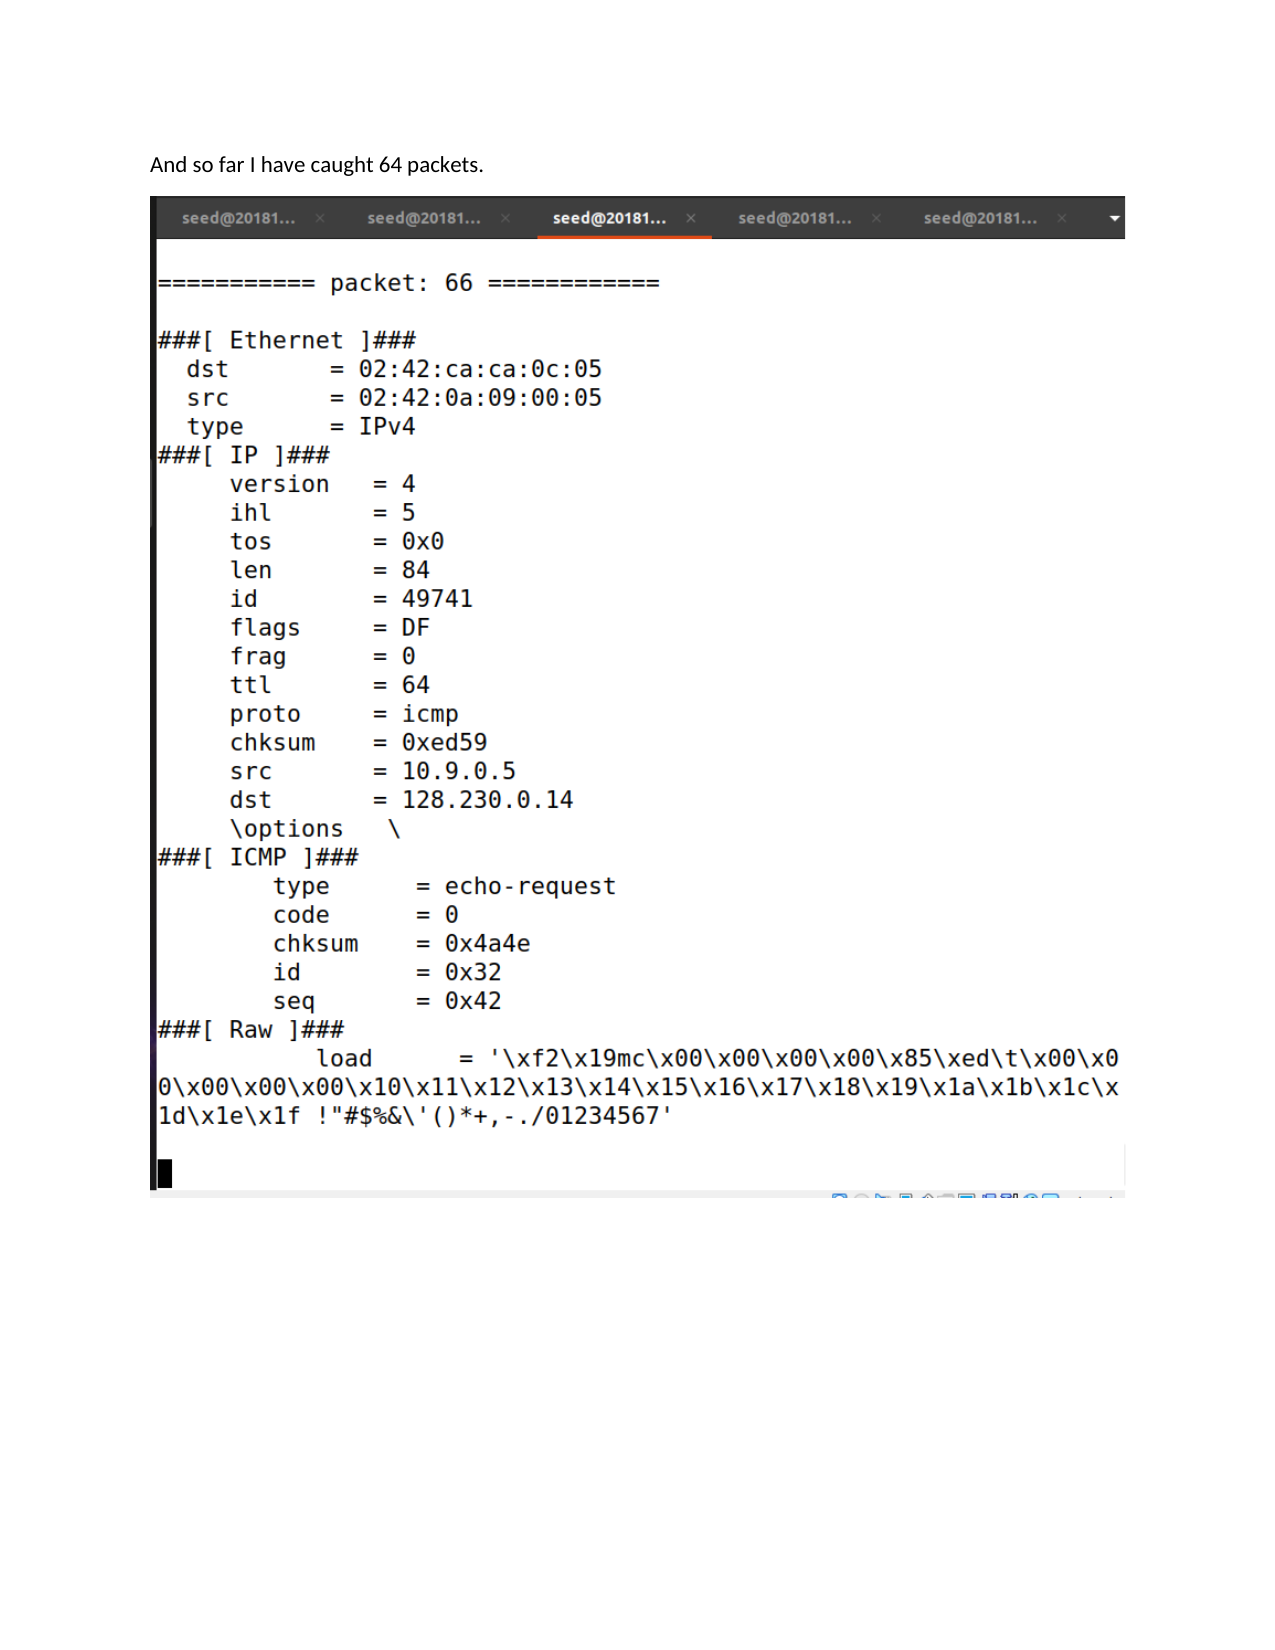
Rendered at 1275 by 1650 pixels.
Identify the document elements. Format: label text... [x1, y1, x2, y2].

text And so far I have caught 64 packets. [150, 150, 1125, 178]
picture [150, 196, 1125, 1198]
